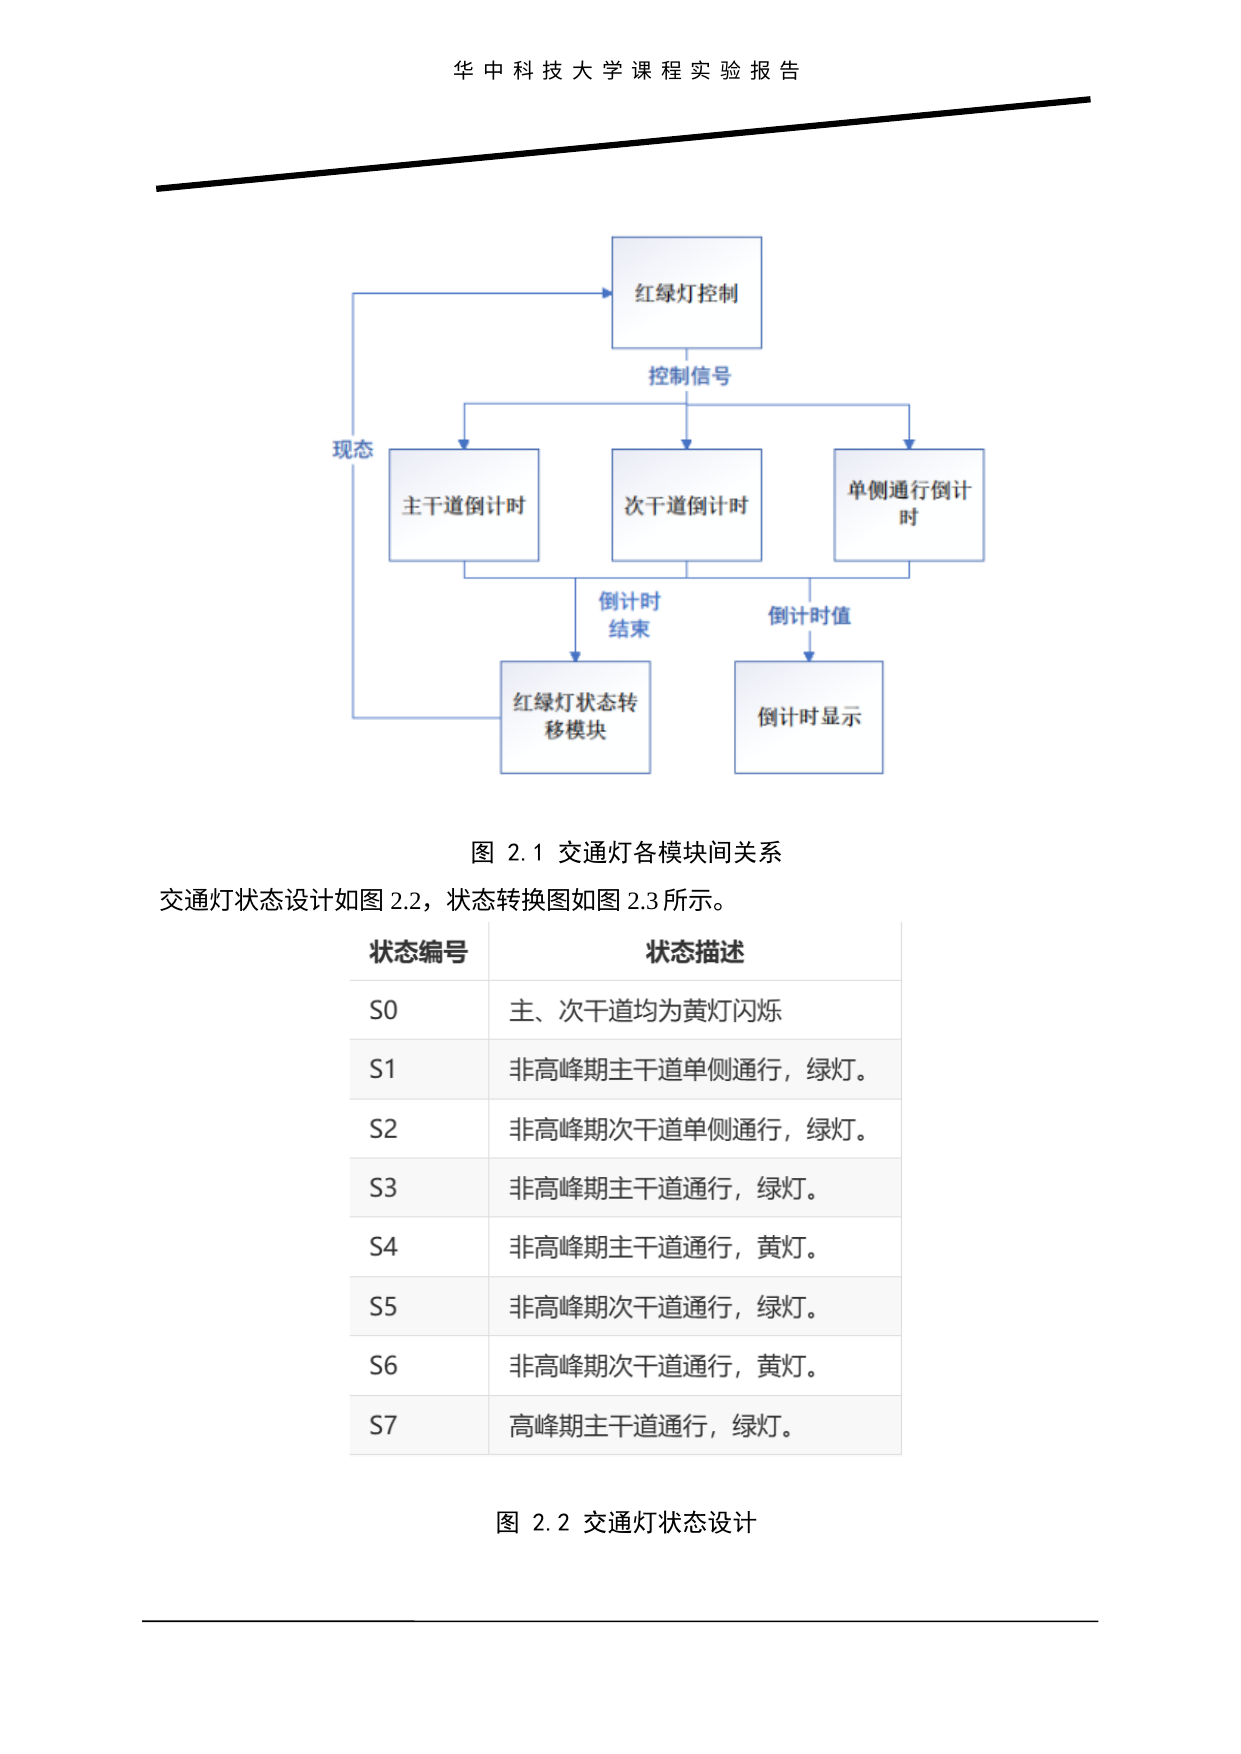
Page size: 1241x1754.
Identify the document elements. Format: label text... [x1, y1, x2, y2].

picture [349, 922, 903, 1457]
text 图 2.2 交通灯状态设计 [159, 1506, 1093, 1534]
text 交通灯状态设计如图 2.2，状态转换图如图 2.3所示。 [159, 875, 1093, 923]
text 图 2.1 交通灯各模块间关系 [159, 837, 1093, 865]
